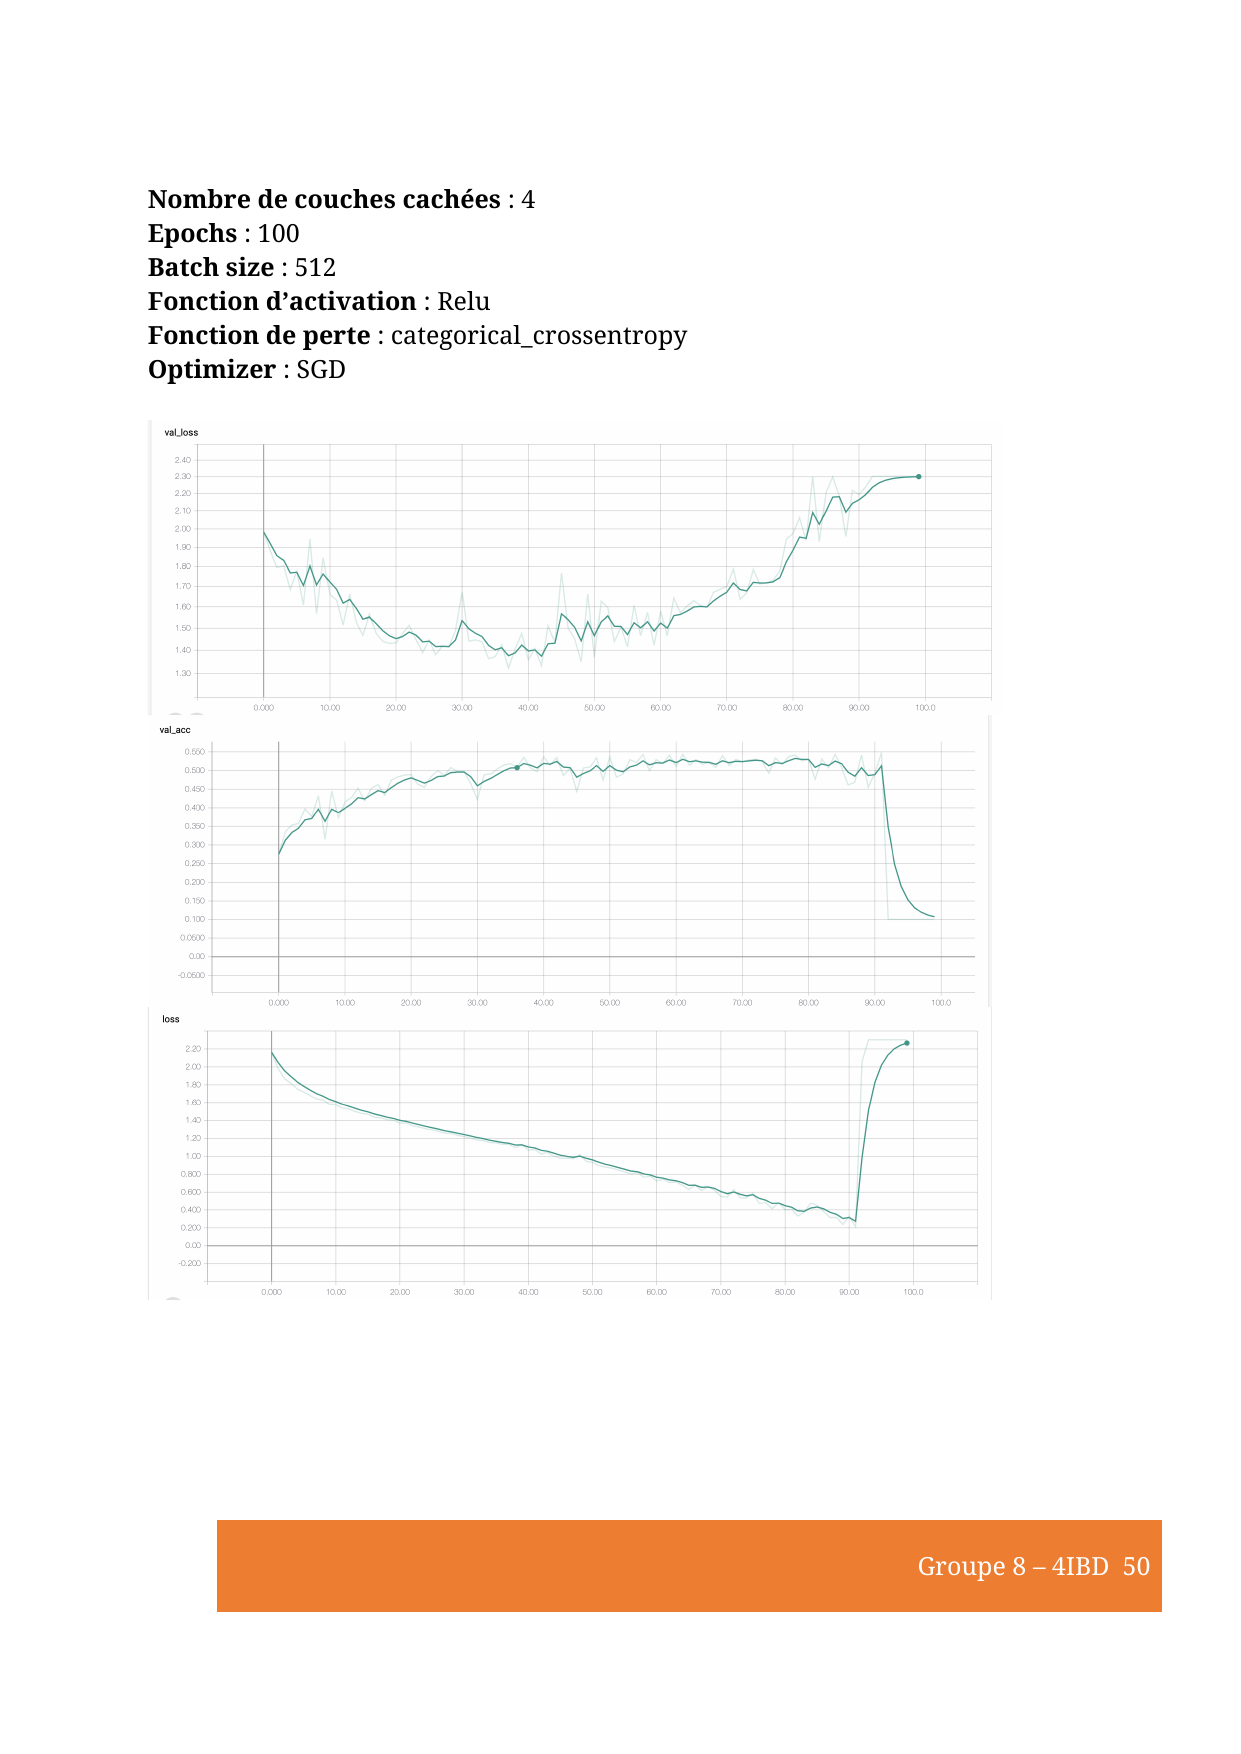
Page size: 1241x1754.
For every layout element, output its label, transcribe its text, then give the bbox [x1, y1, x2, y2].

text Optimizer : SGD [148, 352, 1093, 386]
text Batch size : 512 [148, 250, 1093, 284]
picture [147, 420, 1004, 1300]
text Nombre de couches cachées : 4 [148, 182, 1093, 216]
text Fonction d’activation : Relu [148, 284, 1093, 318]
text Epochs : 100 [148, 216, 1093, 250]
text Fonction de perte : categorical_crossentropy [148, 318, 1093, 352]
